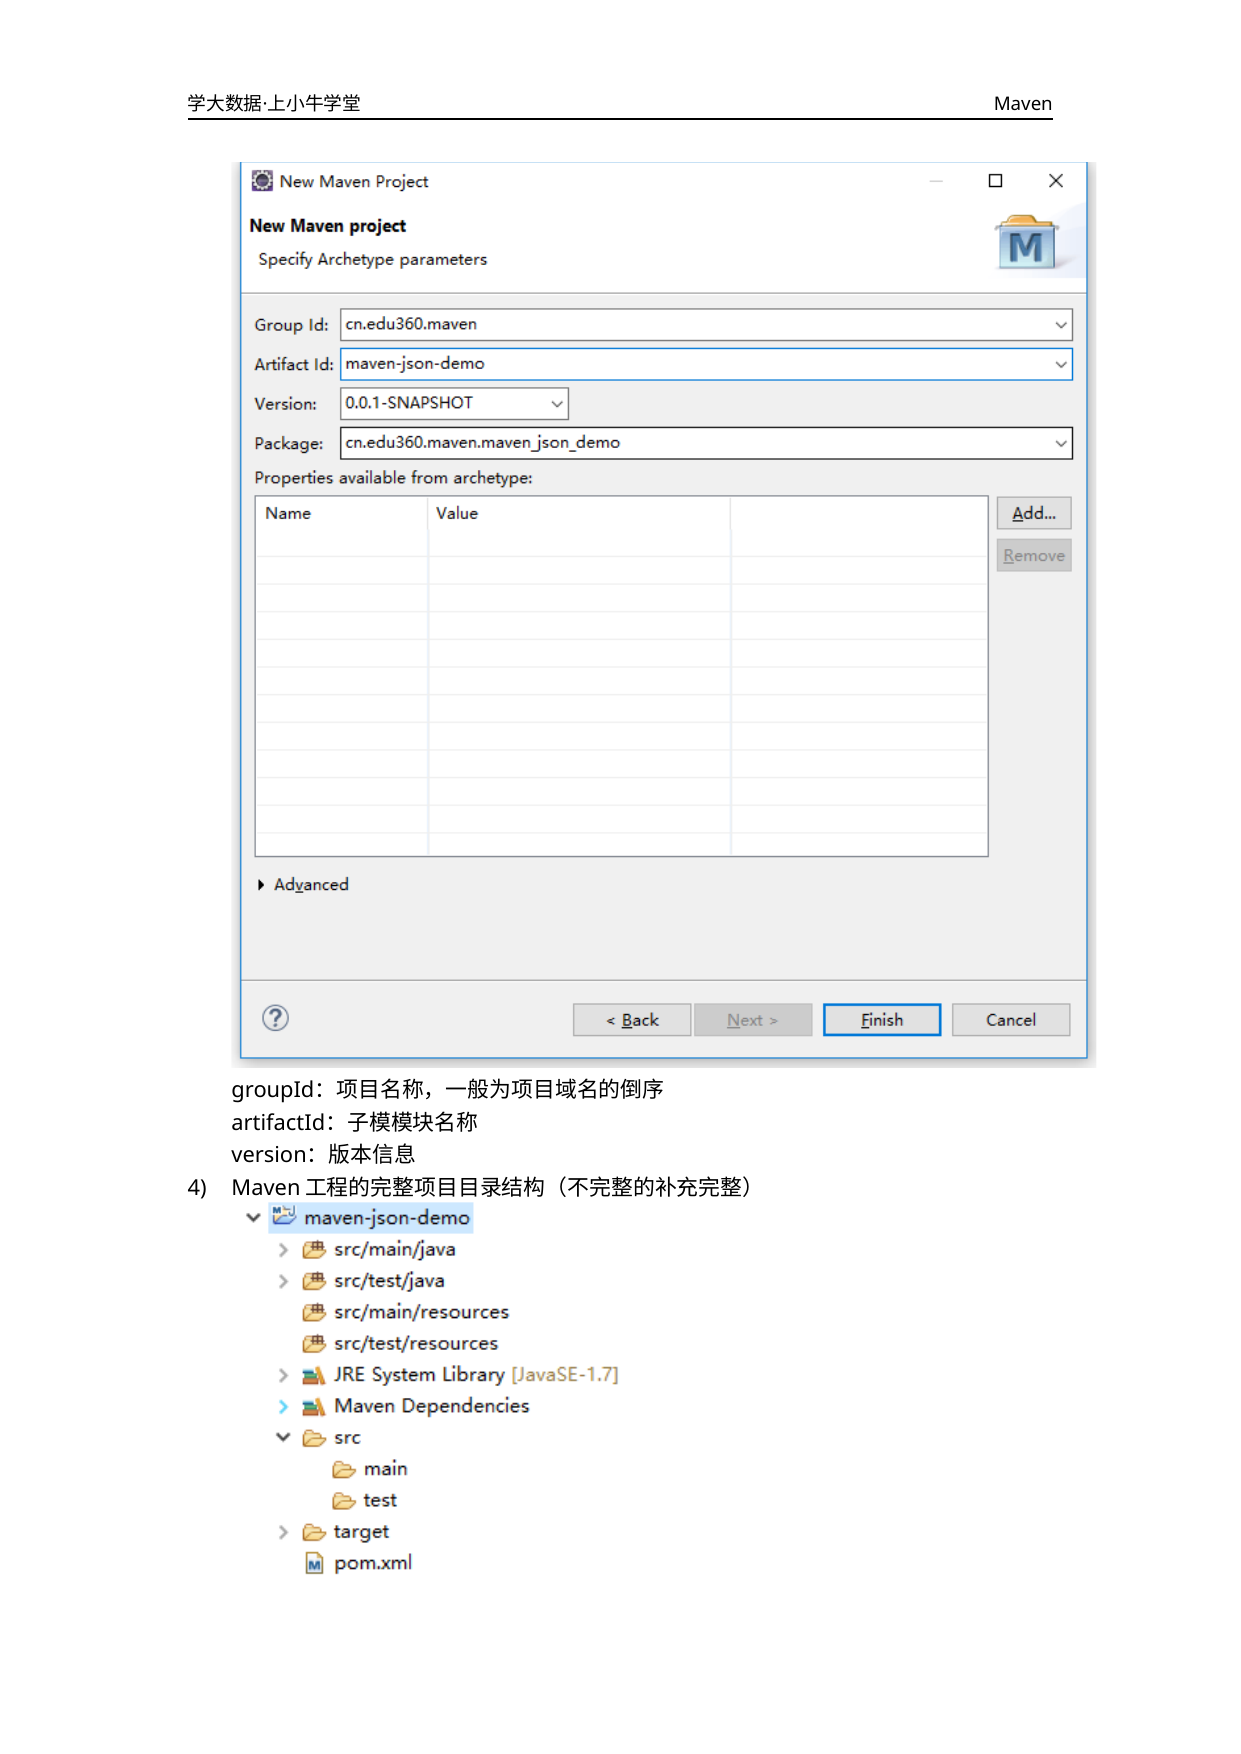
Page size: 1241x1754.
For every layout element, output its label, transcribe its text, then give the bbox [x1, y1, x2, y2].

list groupId：项目名称，一般为项目域名的倒序 [231, 1072, 1053, 1104]
list Maven工程的完整项目目录结构（不完整的补充完整） [187, 1169, 1053, 1202]
picture [231, 162, 1097, 1068]
list artifactId：子模模块名称 [231, 1104, 1053, 1137]
list version：版本信息 [231, 1137, 1053, 1169]
picture [231, 1202, 753, 1582]
